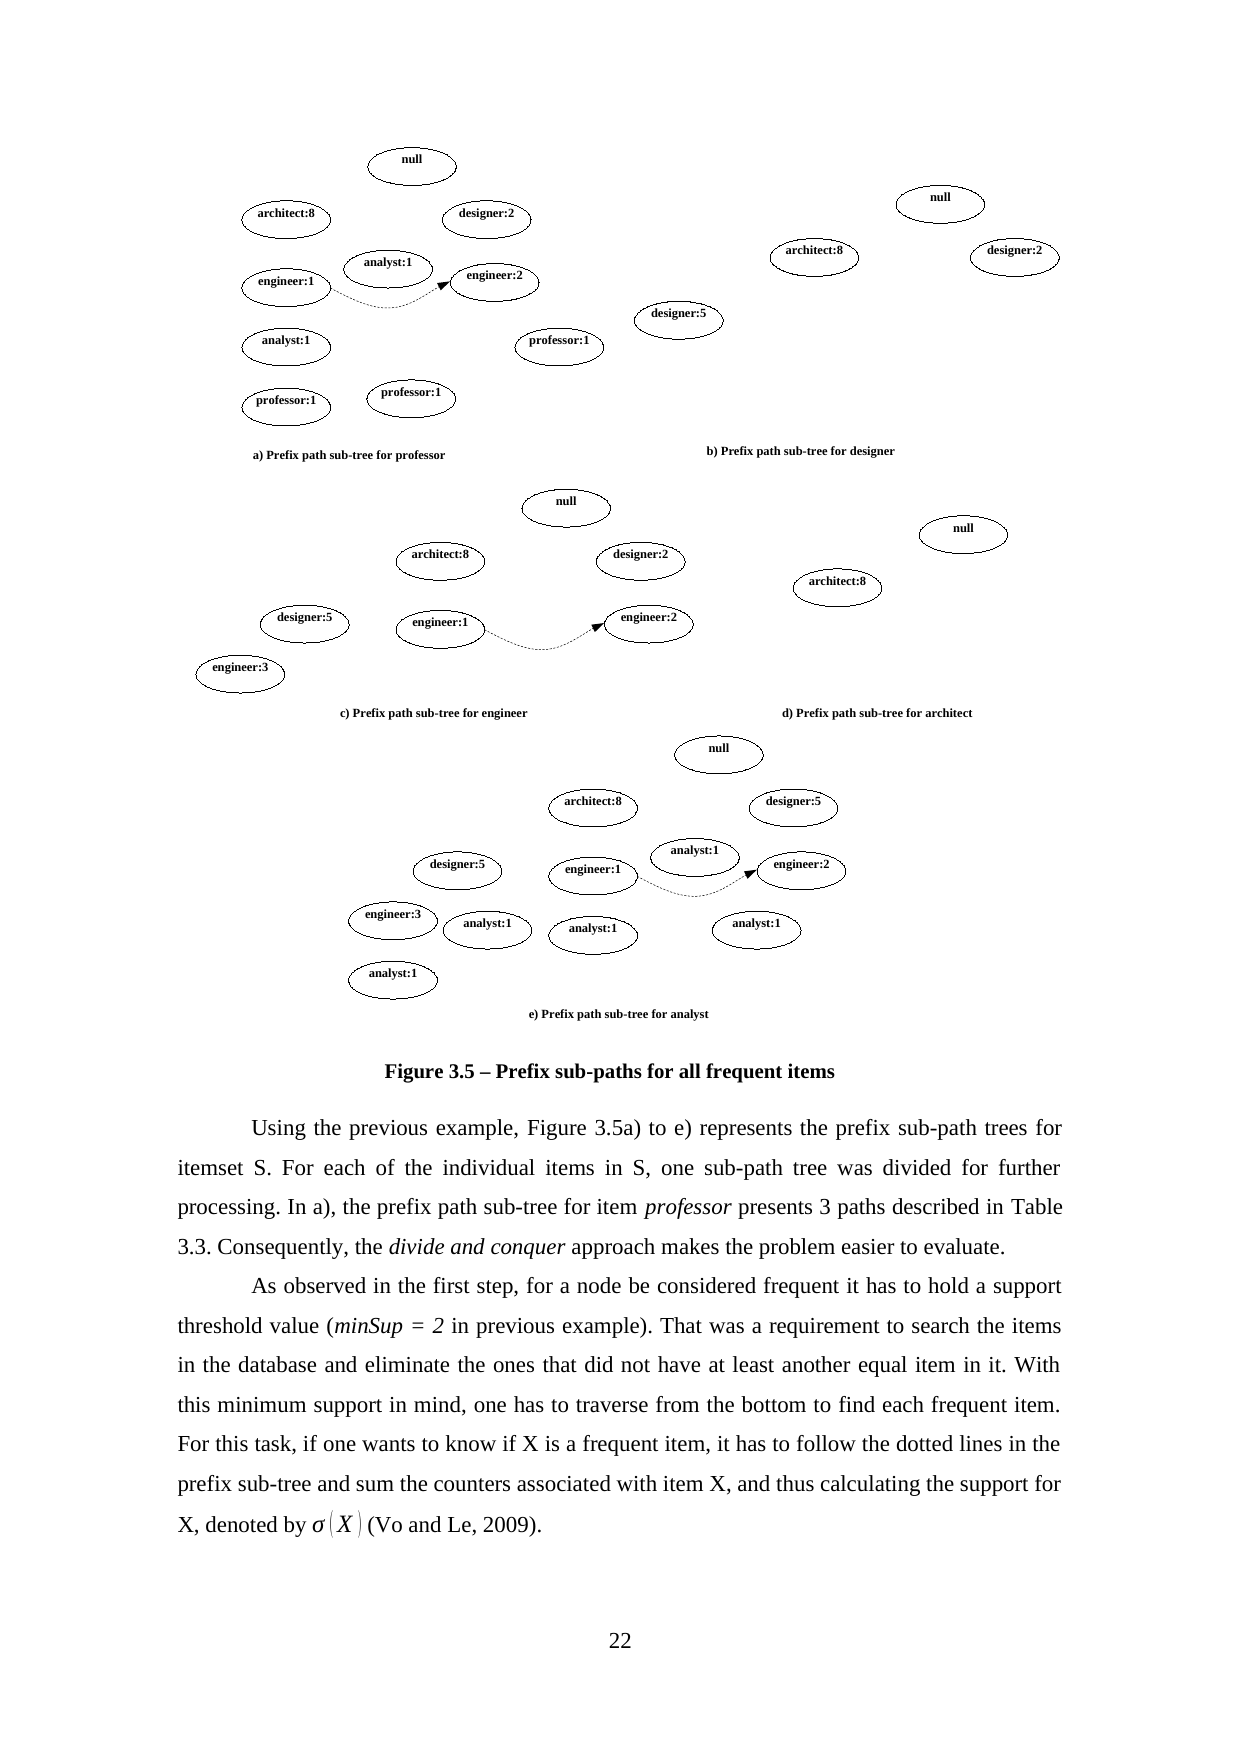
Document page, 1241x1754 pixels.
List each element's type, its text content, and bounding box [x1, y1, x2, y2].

text Using the previous example, Figure 3.3a) to e) represents the prefix sub-path trees for itemset S. For each of the individual items in S, one sub-path tree was divided for further processing. In a), the prefix path sub-tree for item professor presents 3 paths described in Table 3-2. Consequently, the divide and conquer approach makes the problem easier to evaluate. [177, 1114, 1063, 1259]
text As observed in the first step, for a node be considered frequent it has to hold a support threshold value (minSup = 2 in previous example). That was a requirement to search the items in the database and eliminate the ones that did not have at least another equal item in it. With this minimum support in mind, one has to traverse from the bottom to find each frequent item. For this task, if one wants to know if X is a frequent item, it has to follow the dotted lines in the prefix sub-tree and sum the counters associated with item X, and thus calculating the support for X, denoted by (Vo and Le, 2009). [177, 1272, 1063, 1540]
